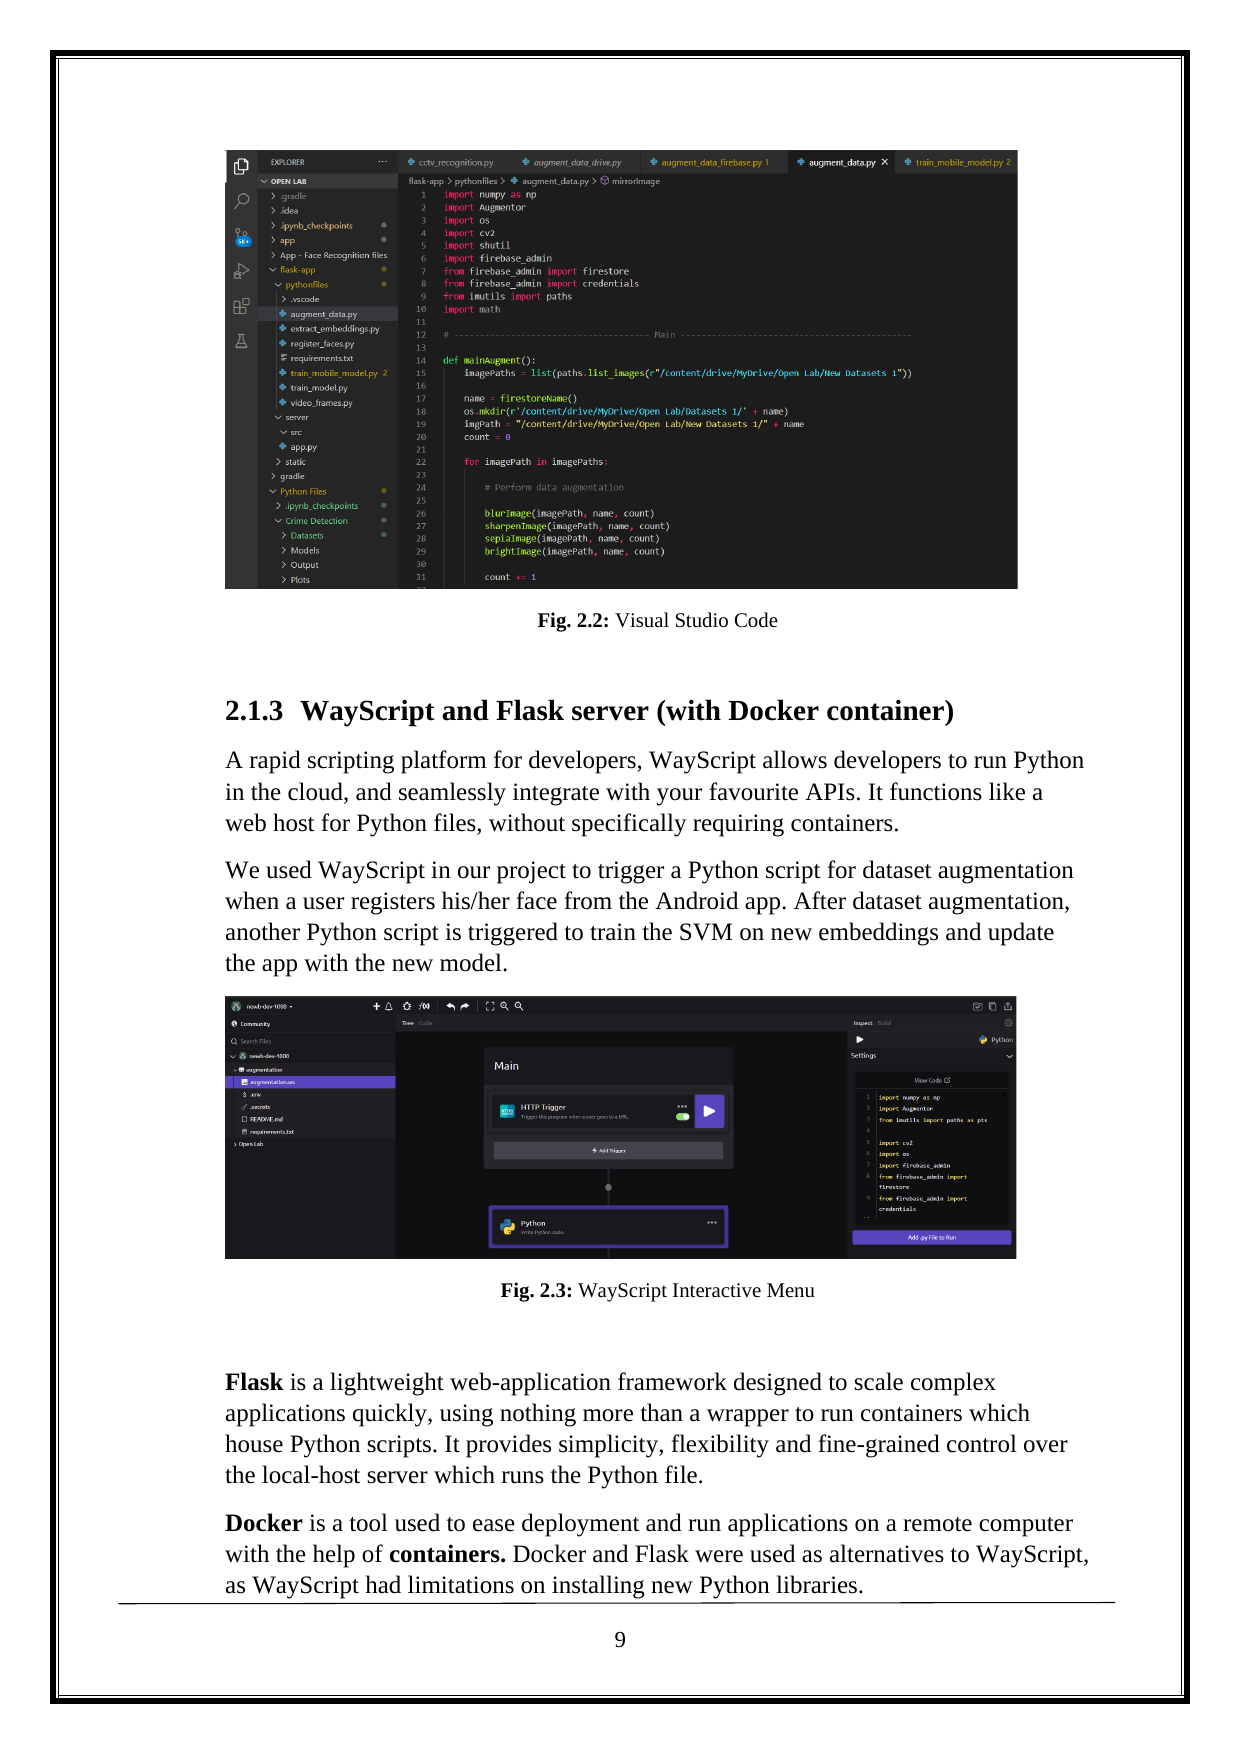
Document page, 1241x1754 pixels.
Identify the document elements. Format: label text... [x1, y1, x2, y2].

picture [225, 150, 1018, 589]
text Fig. 2.2: Visual Studio Code [225, 608, 1090, 632]
picture [225, 996, 1017, 1259]
text A rapid scripting platform for developers, WayScript allows developers to run Python in the cloud, and seamlessly integrate with your favourite APIs. It functions like a web host for Python files, without specifically requiring containers. [225, 746, 1090, 836]
text Flask is a lightweight web-application framework designed to scale complex applications quickly, using nothing more than a wrapper to run containers which house Python scripts. It provides simplicity, flexibility and fine-grained control over the local-host server which runs the Python file. [225, 1367, 1090, 1489]
text Docker is a tool used to ease deployment and run applications on a remote computer with the help of containers. Docker and Flask were used as alternatives to WayScript, as WayScript had limitations on installing new Python libraries. [225, 1508, 1090, 1599]
text 2.1.3 WayScript and Flask server (with Docker container) [225, 693, 1090, 726]
text We used WayScript in our project to trigger a Python script for dataset augmentation when a user registers his/her face from the Android app. After dataset augmentation, another Python script is triggered to train the SVM on new embeddings and update the app with the new model. [225, 855, 1090, 977]
text Fig. 2.3: WayScript Interactive Menu [225, 1278, 1090, 1302]
